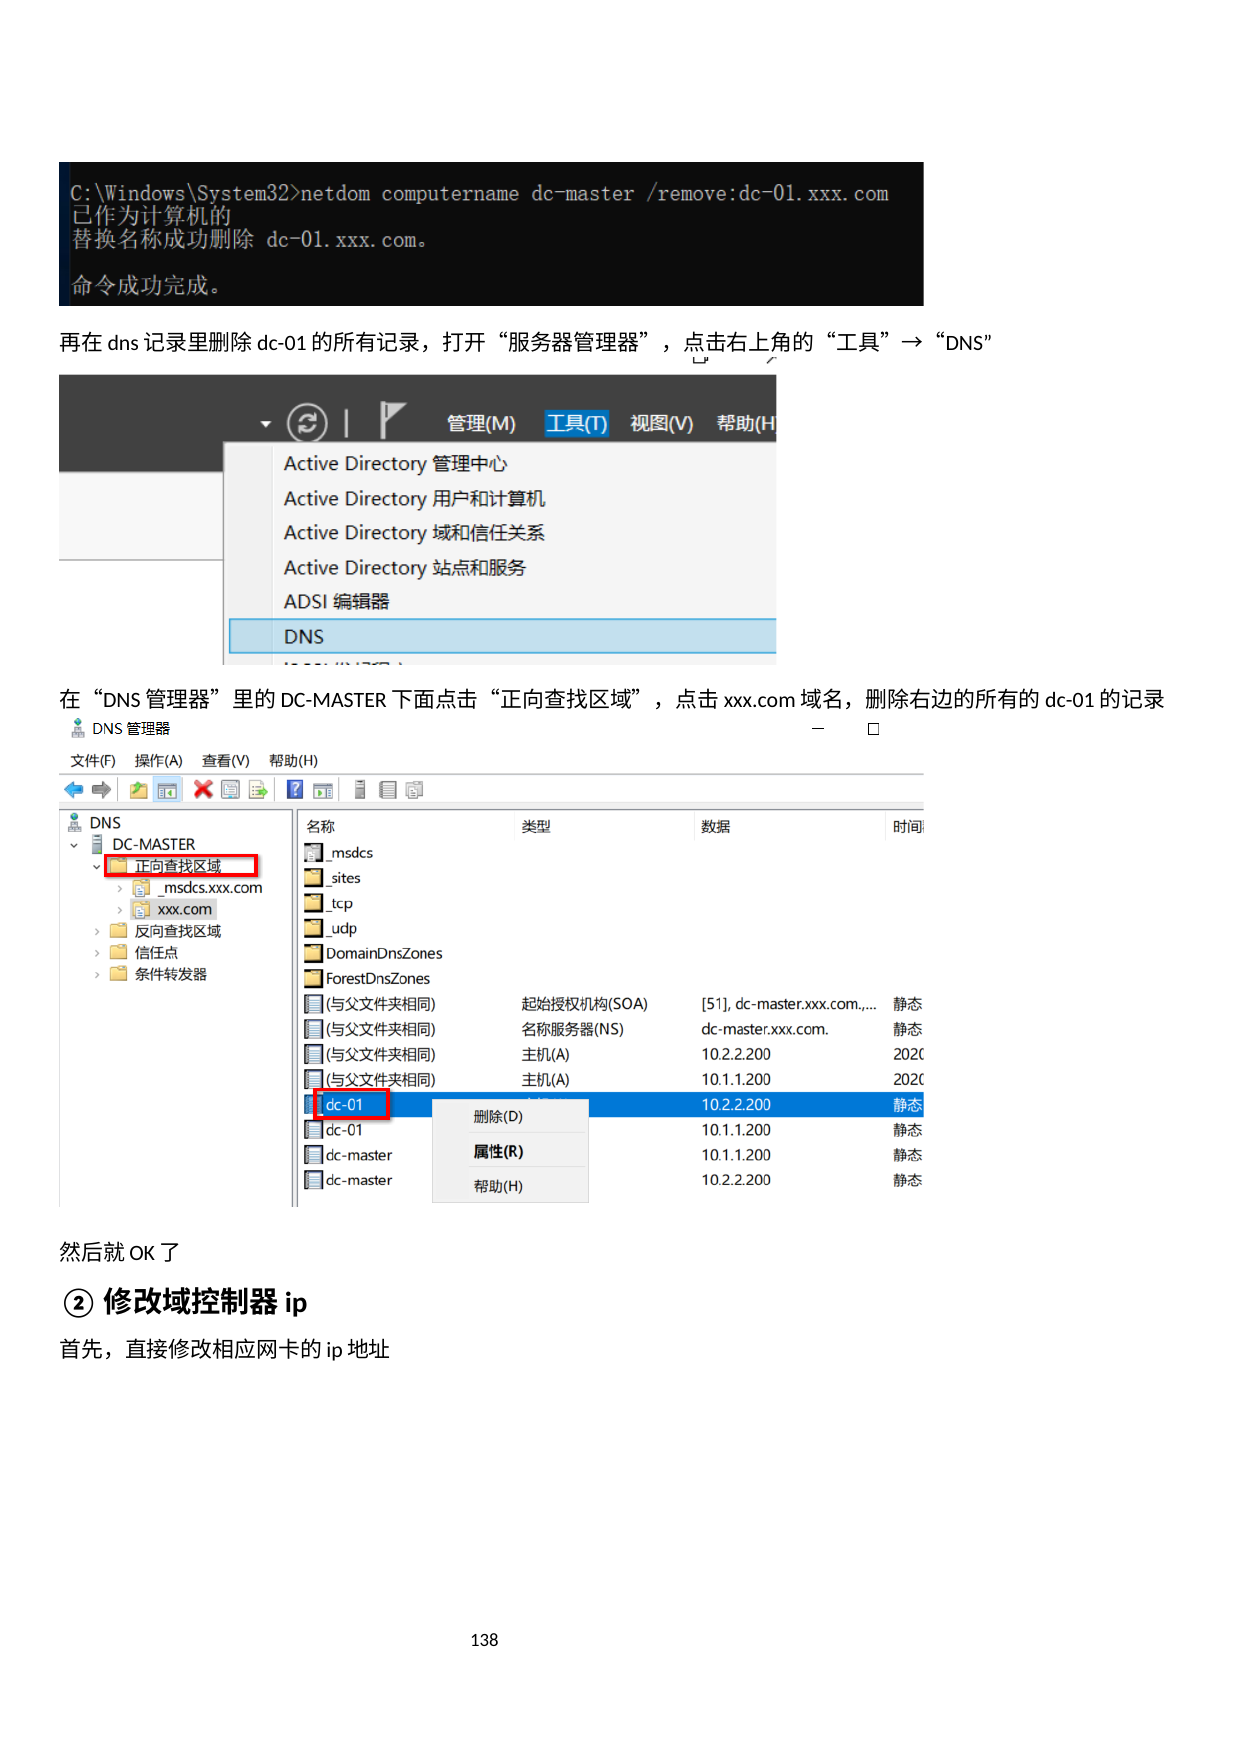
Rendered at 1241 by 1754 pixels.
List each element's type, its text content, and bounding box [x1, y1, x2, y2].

text 再在dns记录里删除dc-01的所有记录，打开“服务器管理器”，点击右上角的“工具”→“DNS” [59, 324, 1181, 357]
picture [59, 162, 924, 306]
text 然后就OK了 [59, 1234, 1181, 1267]
text 在“DNS管理器”里的DC-MASTER下面点击“正向查找区域”，点击xxx.com域名，删除右边的所有的dc-01的记录 [59, 682, 1181, 714]
text 首先，直接修改相应网卡的ip地址 [59, 1332, 1181, 1364]
text ②修改域控制器ip [59, 1267, 1181, 1332]
picture [59, 357, 777, 665]
picture [59, 714, 924, 1207]
